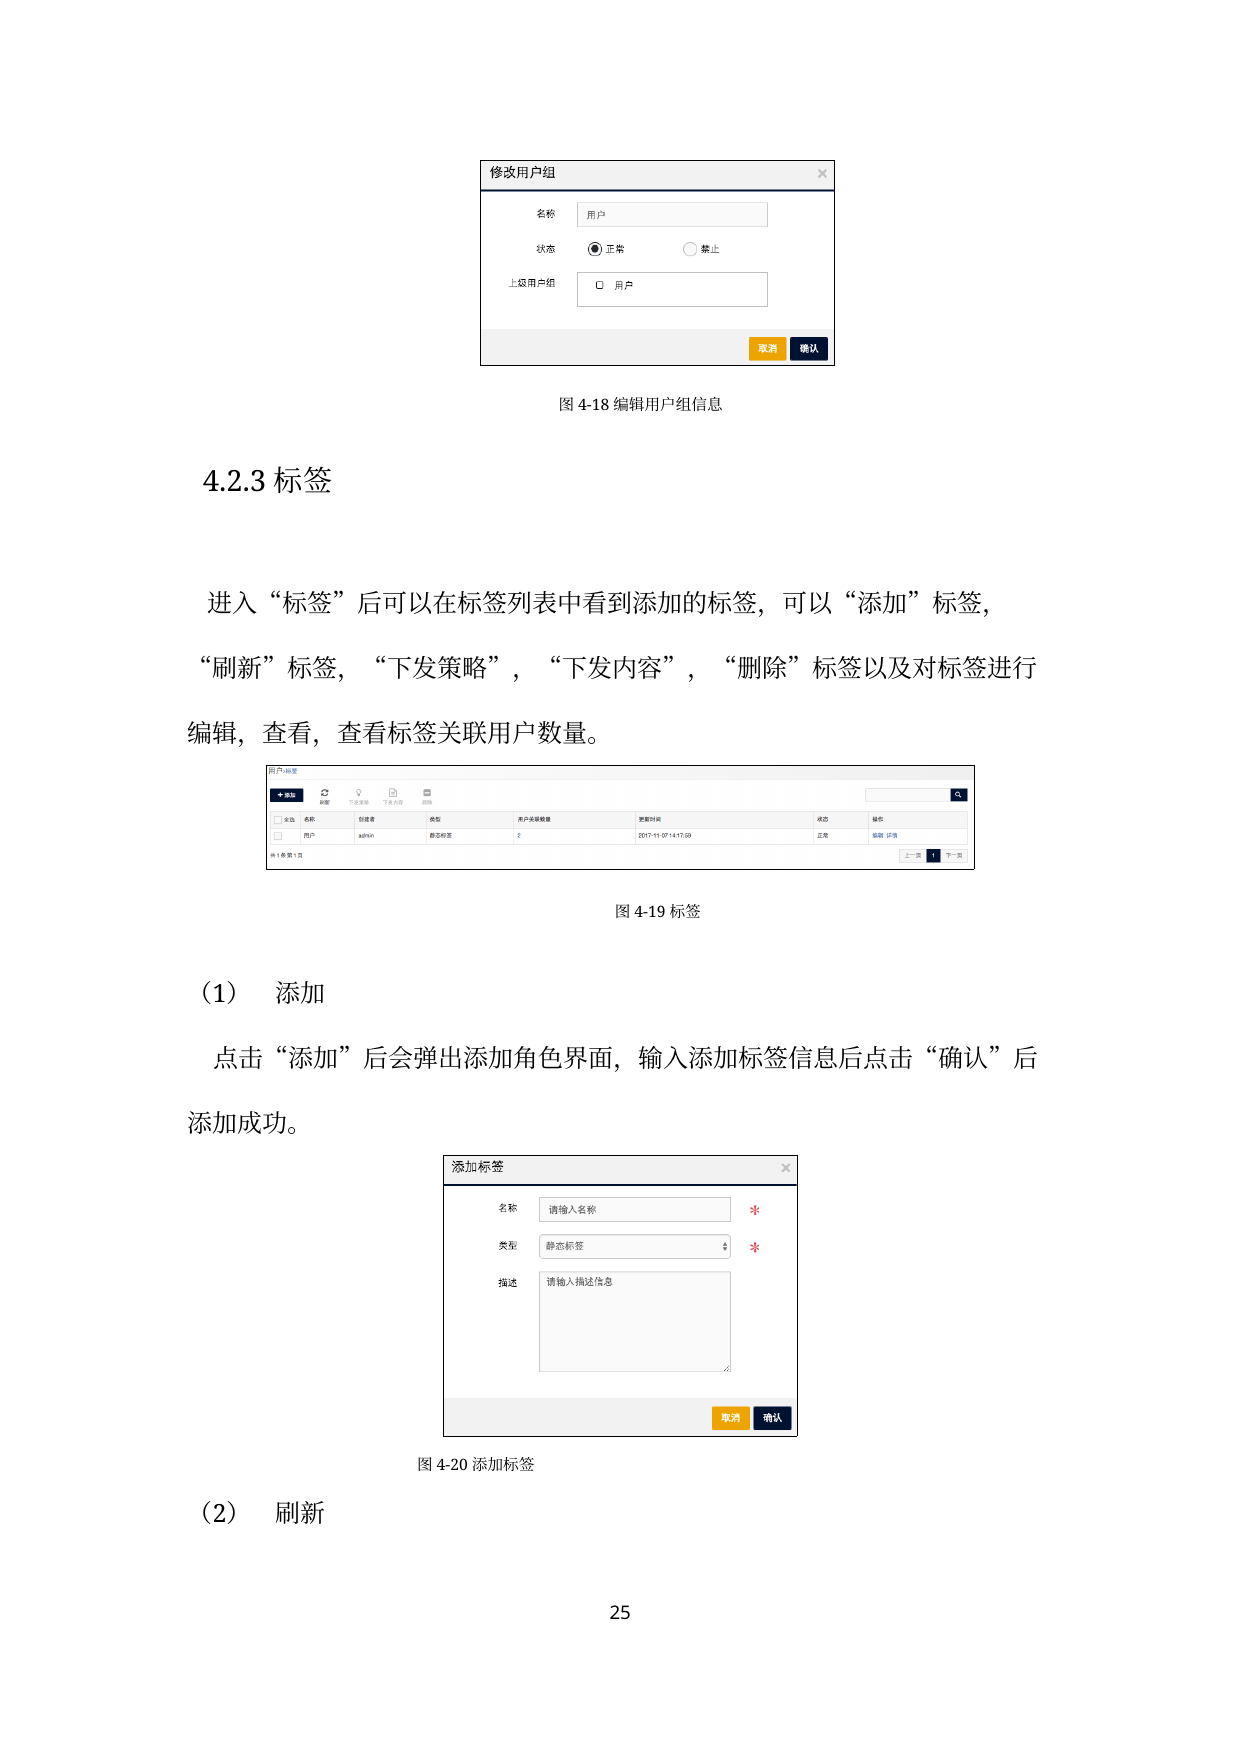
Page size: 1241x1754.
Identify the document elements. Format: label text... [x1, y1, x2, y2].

picture [481, 161, 834, 365]
list 刷新 [187, 1479, 1053, 1544]
text 图 4-18 编辑用户组信息 [187, 387, 1053, 420]
text 进入“标签”后可以在标签列表中看到添加的标签，可以“添加”标签，“刷新”标签，“下发策略”，“下发内容”，“删除”标签以及对标签进行编辑，查看，查看标签关联用户数量。 [187, 569, 1053, 764]
text 图 4-20 添加标签 [187, 1447, 1053, 1479]
picture [444, 1156, 797, 1436]
subtitle 4.2.3 标签 [187, 447, 1053, 512]
picture [267, 766, 974, 869]
text 图 4-19 标签 [187, 894, 1053, 927]
text 点击“添加”后会弹出添加角色界面，输入添加标签信息后点击“确认”后添加成功。 [187, 1024, 1053, 1154]
list 添加 [187, 959, 1053, 1024]
